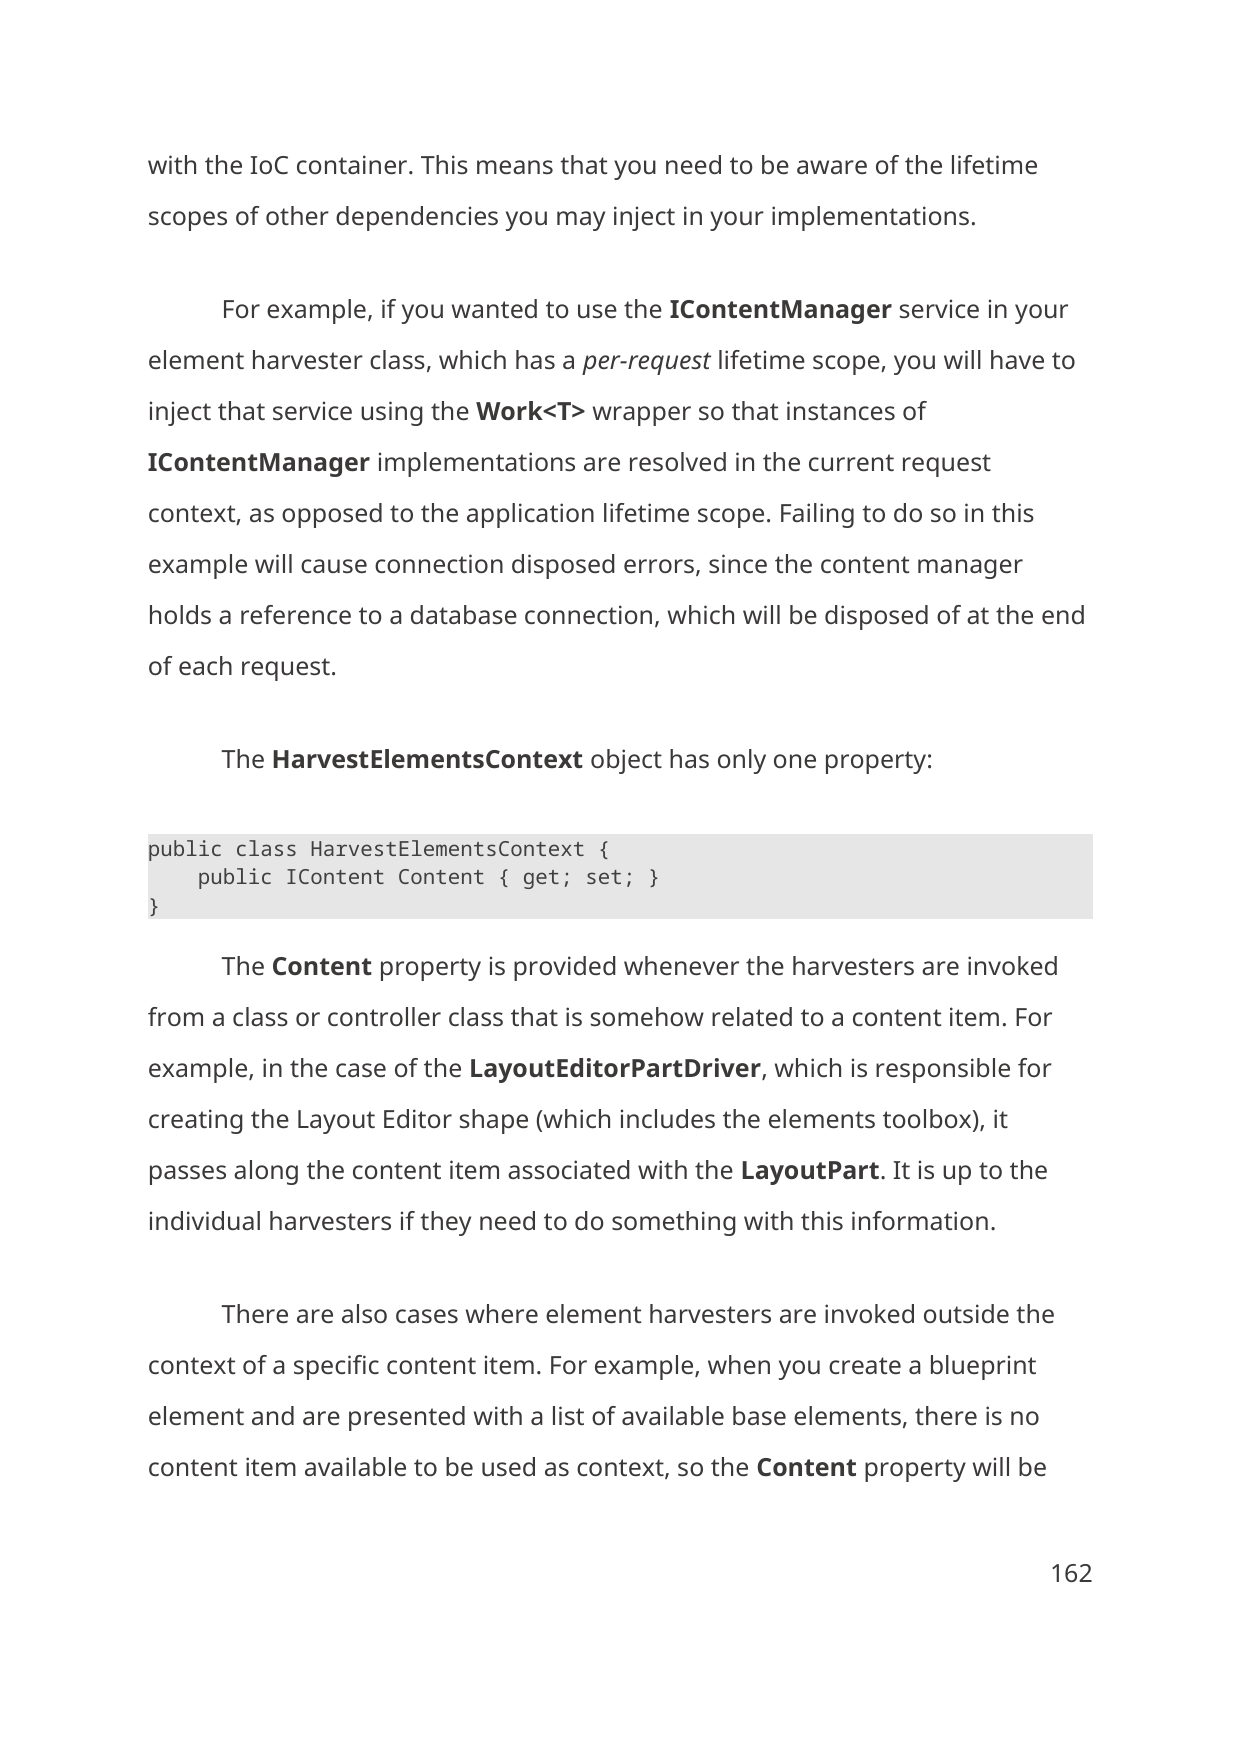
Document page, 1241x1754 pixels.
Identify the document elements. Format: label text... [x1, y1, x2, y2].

text public IContent Content { get; set; } [148, 862, 1093, 891]
text The HarvestElementsContext object has only one property: [148, 741, 1093, 775]
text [148, 1296, 1093, 1484]
text } [148, 891, 1093, 919]
text public class HarvestElementsContext { [148, 834, 1093, 862]
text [148, 148, 1093, 233]
text The Content property is provided whenever the harvesters are invoked from a class or controller class that is somehow related to a content item. For example, in the case of the LayoutEditorPartDriver, which is responsible for creating the Layout Editor shape (which includes the elements toolbox), it passes along the content item associated with the LayoutPart. It is up to the individual harvesters if they need to do something with this information. [148, 948, 1093, 1238]
text For example, if you wanted to use the IContentManager service in your element harvester class, which has a per-request lifetime scope, you will have to inject that service using the Work<T> wrapper so that instances of IContentManager implementations are resolved in the current request context, as opposed to the application lifetime scope. Failing to do so in this example will cause connection disposed errors, since the content manager holds a reference to a database connection, which will be disposed of at the end of each request. [148, 291, 1093, 683]
